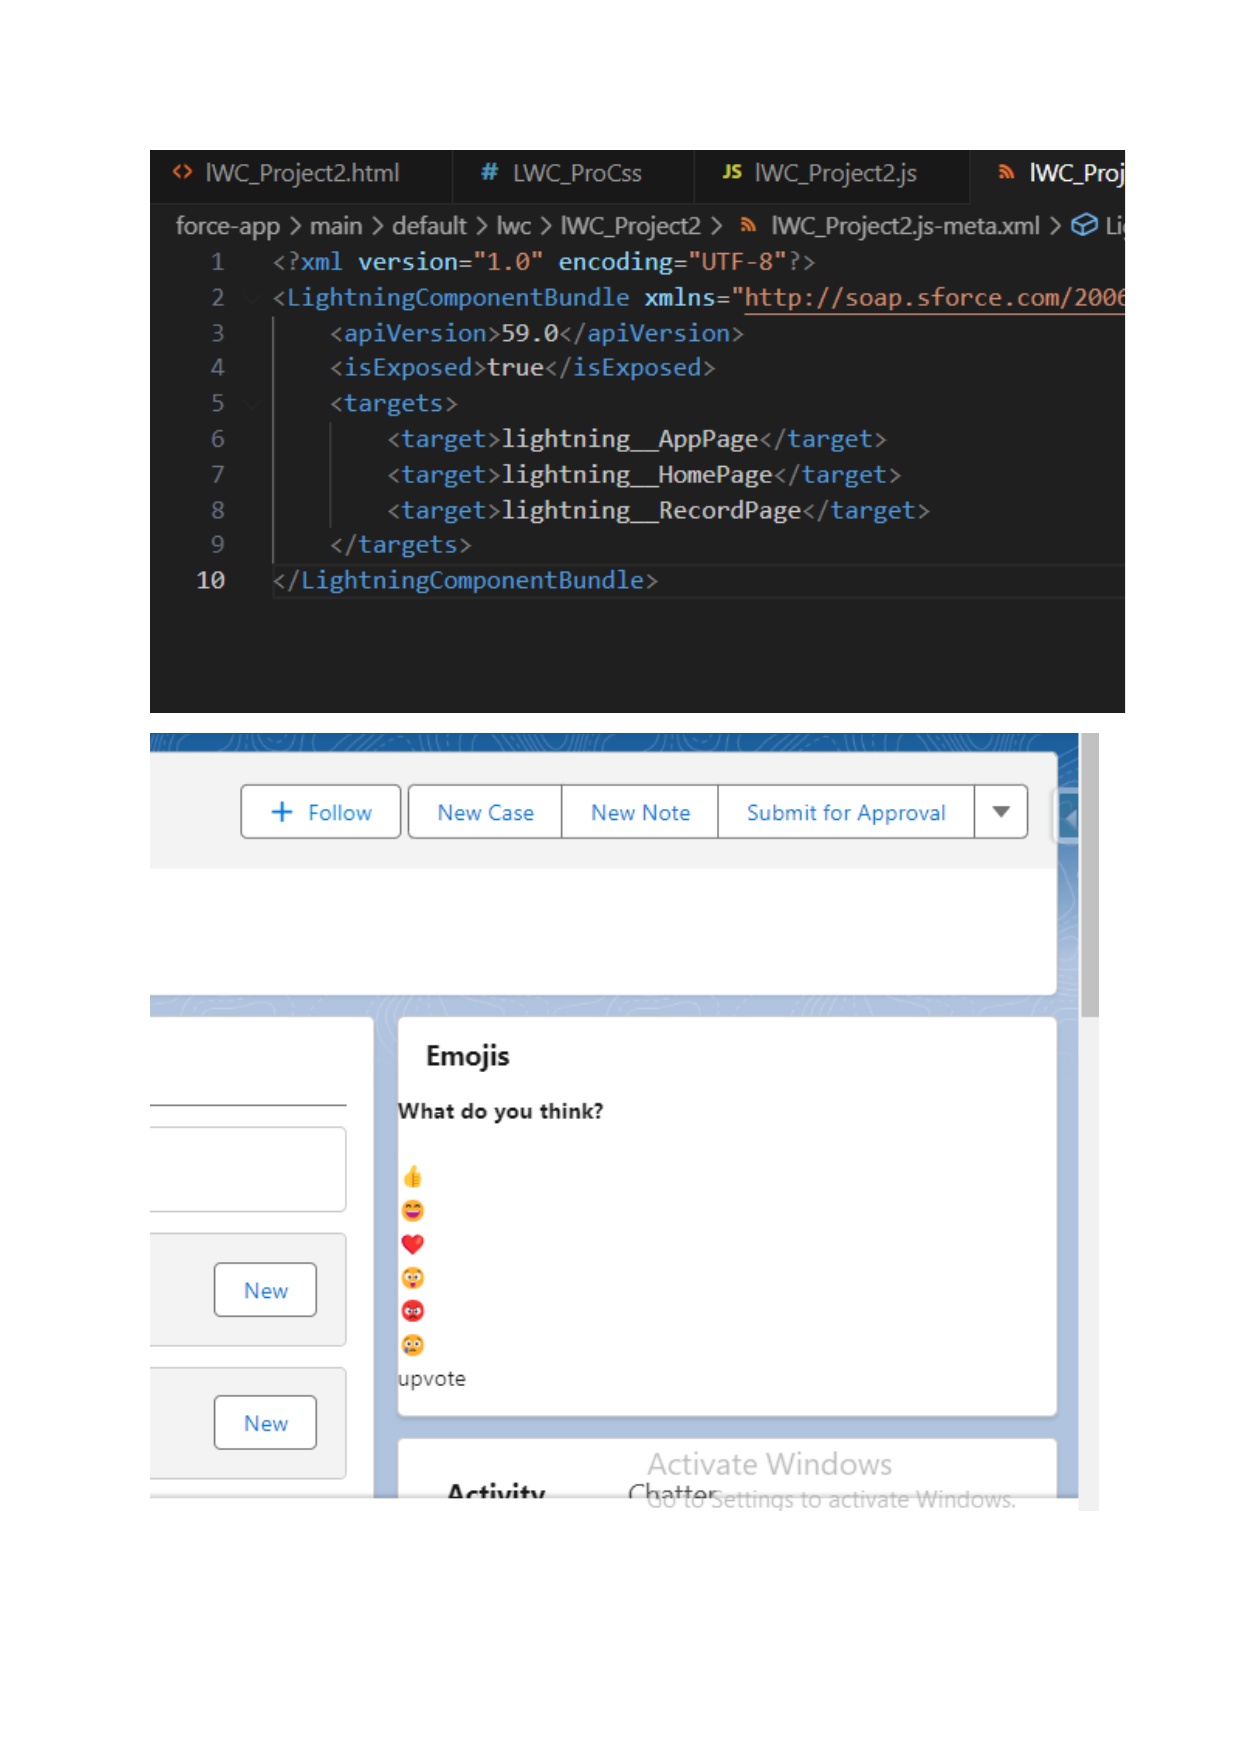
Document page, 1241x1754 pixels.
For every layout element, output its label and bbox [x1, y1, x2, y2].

picture [150, 733, 1099, 1511]
picture [150, 150, 1125, 713]
